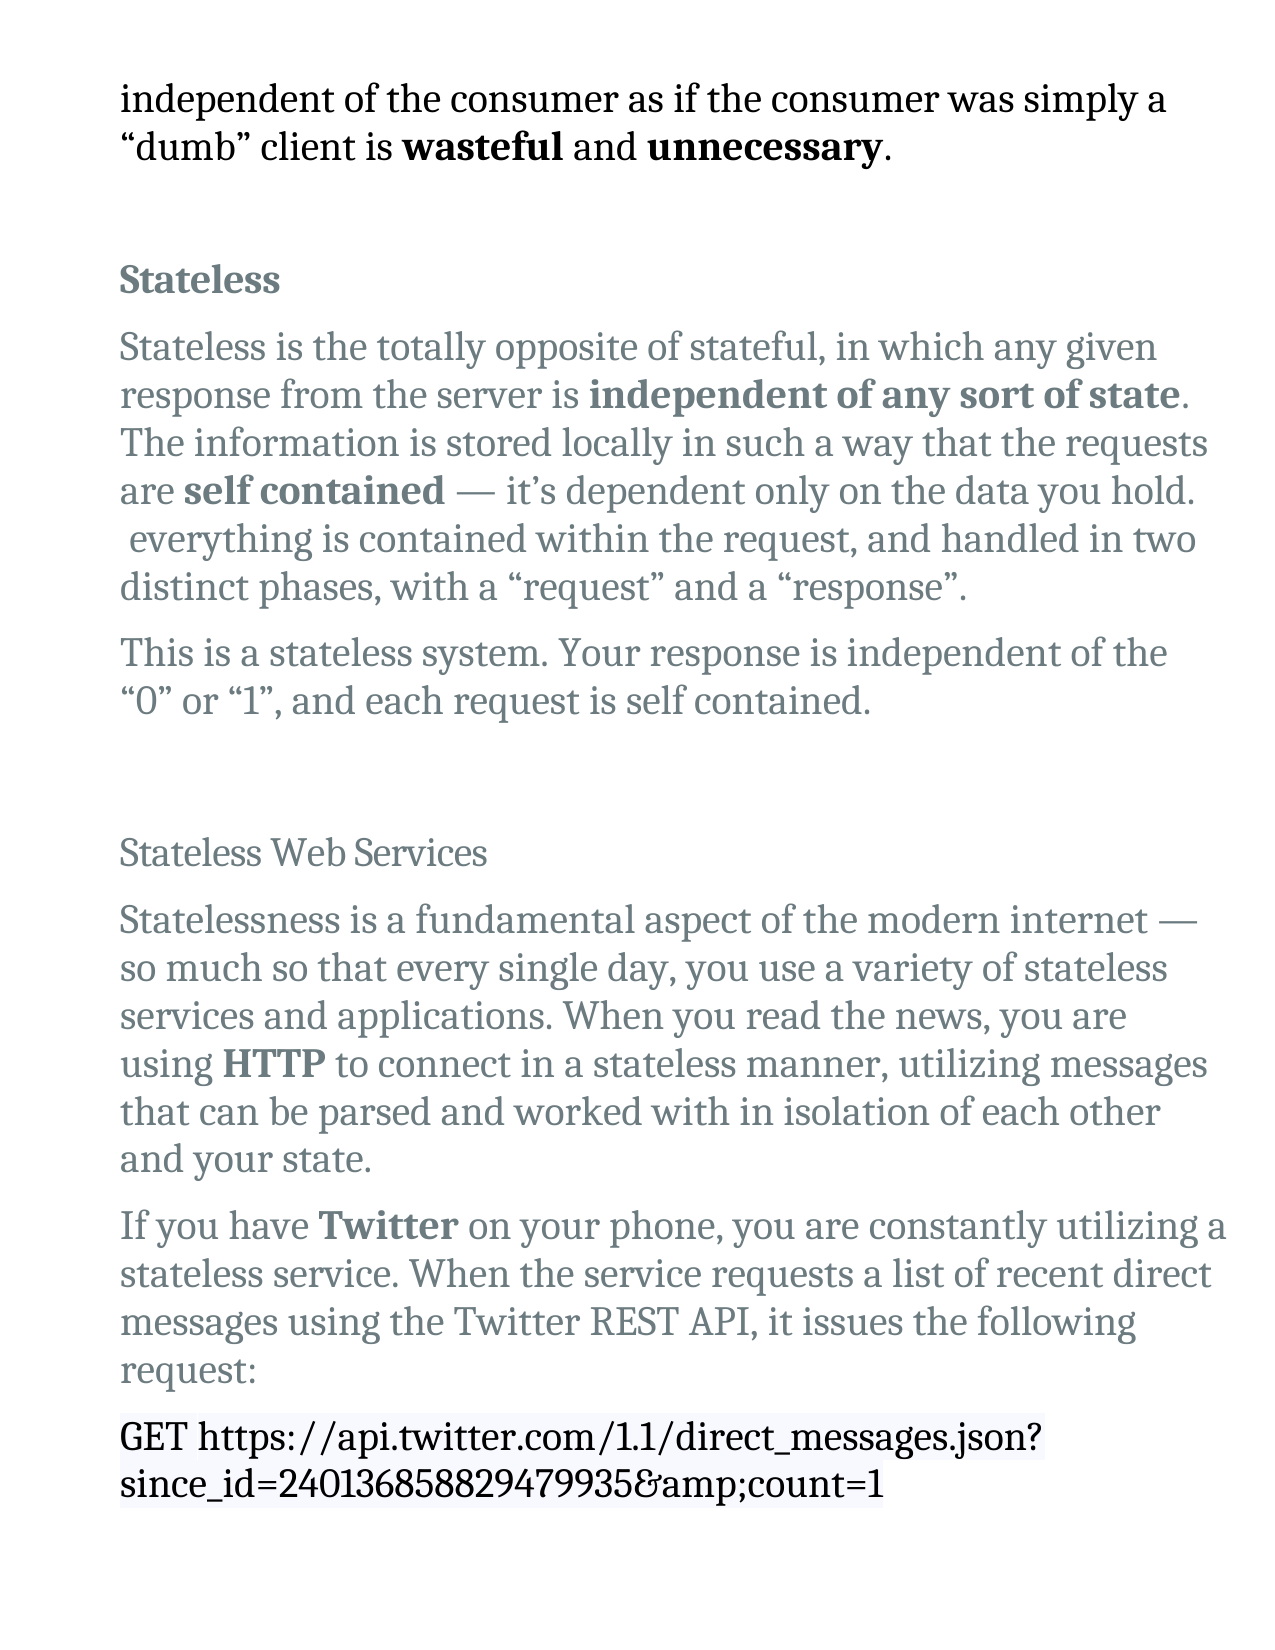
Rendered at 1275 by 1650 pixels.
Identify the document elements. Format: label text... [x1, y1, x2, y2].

subtitle Stateless [120, 256, 1230, 304]
text If you have Twitter on your phone, you are constantly utilizing a stateless service. When the service requests a list of recent direct messages using the Twitter REST API, it issues the following request: [120, 1202, 1230, 1394]
text This is a stateless system. Your response is independent of the “0” or “1”, and each request is self contained. [120, 629, 1230, 725]
text everything is contained within the request, and handled in two distinct phases, with a “request” and a “response”. [120, 514, 1230, 610]
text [120, 75, 1230, 171]
subtitle Stateless Web Services [120, 829, 1230, 877]
text Statelessness is a fundamental aspect of the modern internet — so much so that every single day, you use a variety of stateless services and applications. When you read the news, you are using HTTP to connect in a stateless manner, utilizing messages that can be parsed and worked with in isolation of each other and your state. [120, 896, 1230, 1183]
text GET https://api.twitter.com/1.1/direct_messages.json?since_id=240136858829479935&amp;count=1 [120, 1412, 1230, 1508]
